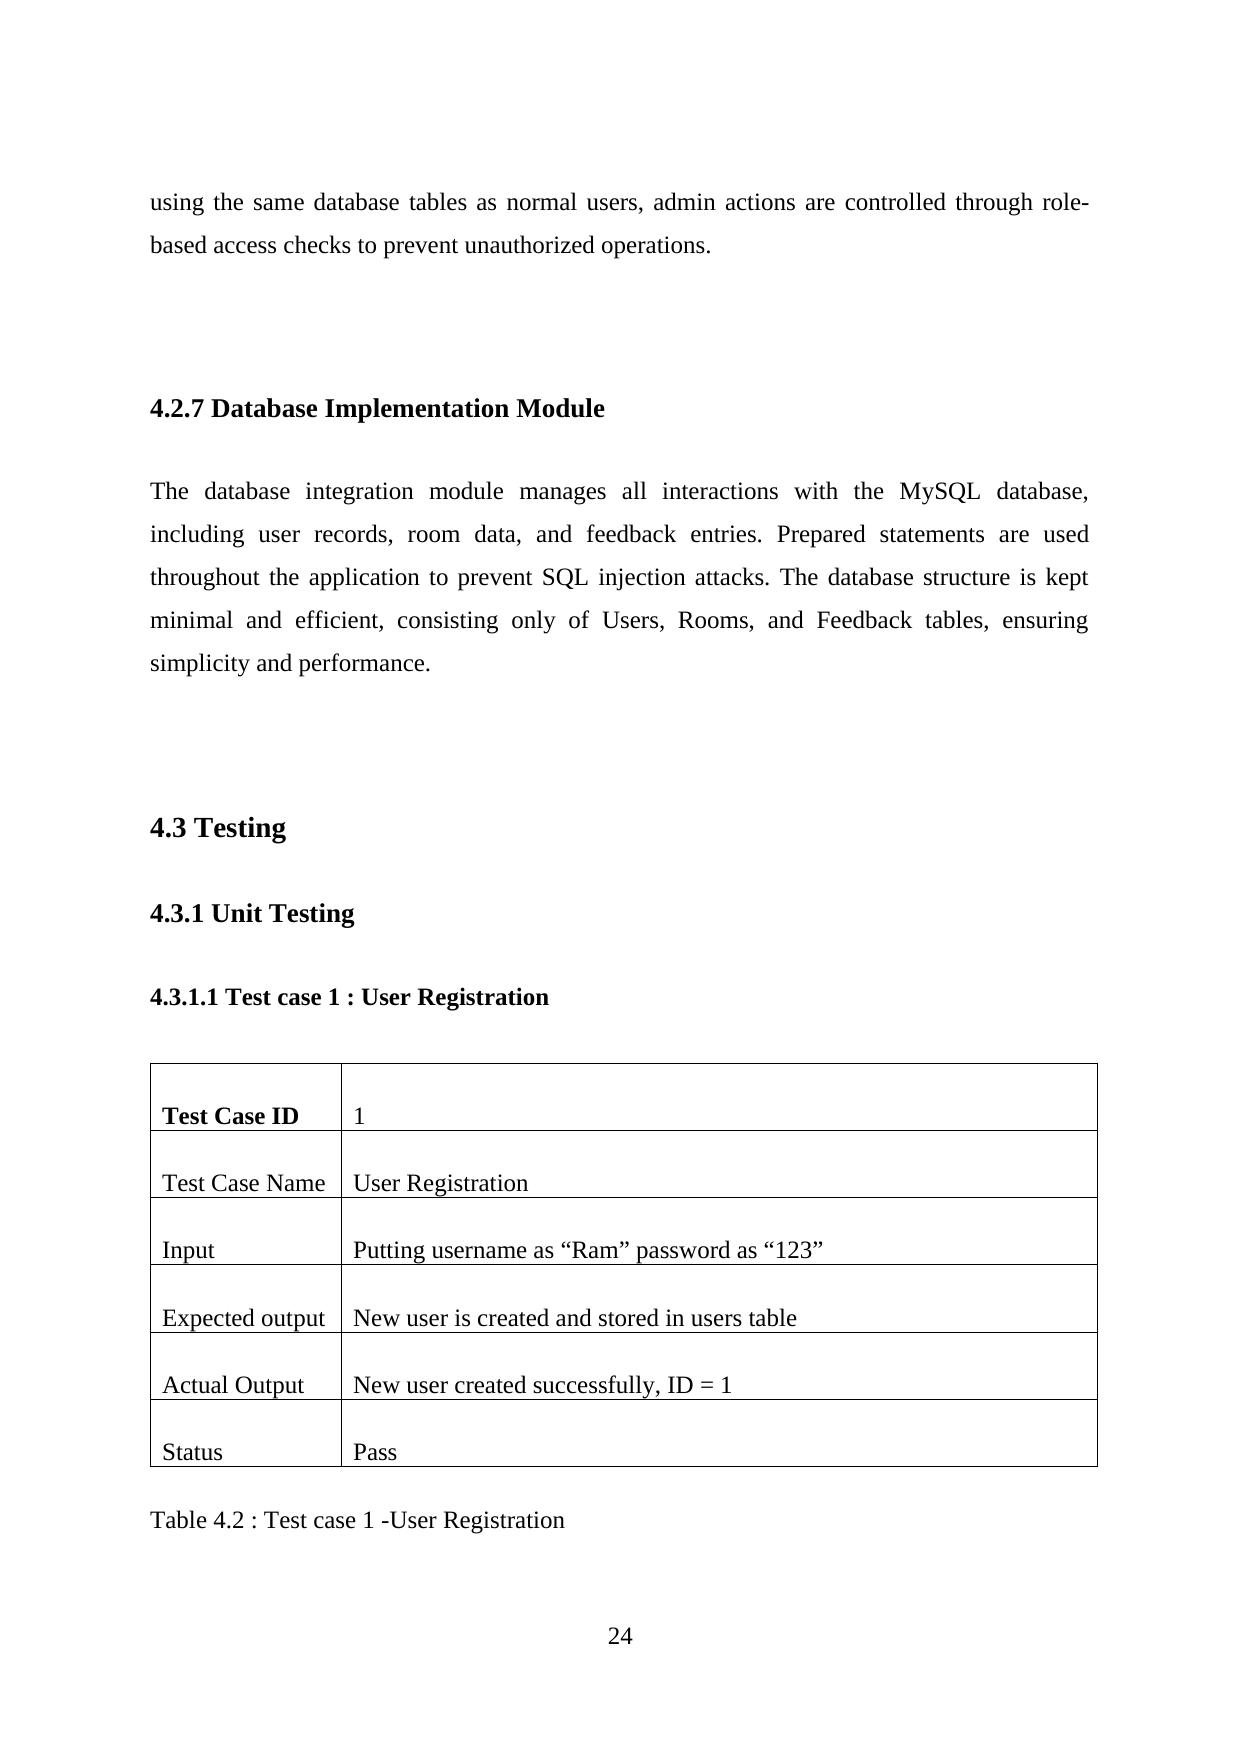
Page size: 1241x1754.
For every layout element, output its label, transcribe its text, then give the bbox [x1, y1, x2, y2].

table_cell New user is created and stored in users table [342, 1265, 1097, 1332]
subtitle 4.3.1 Unit Testing [150, 898, 1090, 929]
table_cell New user created successfully, ID = 1 [342, 1333, 1097, 1399]
subtitle 4.2.7 Database Implementation Module [150, 392, 1090, 423]
table_cell Putting username as “Ram” password as “123” [342, 1198, 1097, 1264]
subtitle 4.3 Testing [150, 810, 1090, 843]
text The database integration module manages all interactions with the MySQL database, including user records, room data, and feedback entries. Prepared statements are used throughout the application to prevent SQL injection attacks. The database structure is kept minimal and efficient, consisting only of Users, Rooms, and Feedback tables, ensuring simplicity and performance. [150, 476, 1090, 677]
table_cell Expected output [151, 1265, 341, 1332]
table_cell Input [151, 1198, 341, 1264]
table_cell Test Case Name [151, 1131, 341, 1197]
table_cell Actual Output [151, 1333, 341, 1399]
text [150, 187, 1090, 259]
table_header Test Case ID [151, 1064, 341, 1130]
table_header 1 [342, 1064, 1097, 1130]
subtitle 4.3.1.1 Test case 1 : User Registration [150, 982, 1090, 1011]
table_cell User Registration [342, 1131, 1097, 1197]
table_cell Status [151, 1400, 341, 1466]
text Table 4.2 : Test case 1 -User Registration [150, 1505, 1090, 1533]
table_cell Pass [342, 1400, 1097, 1466]
